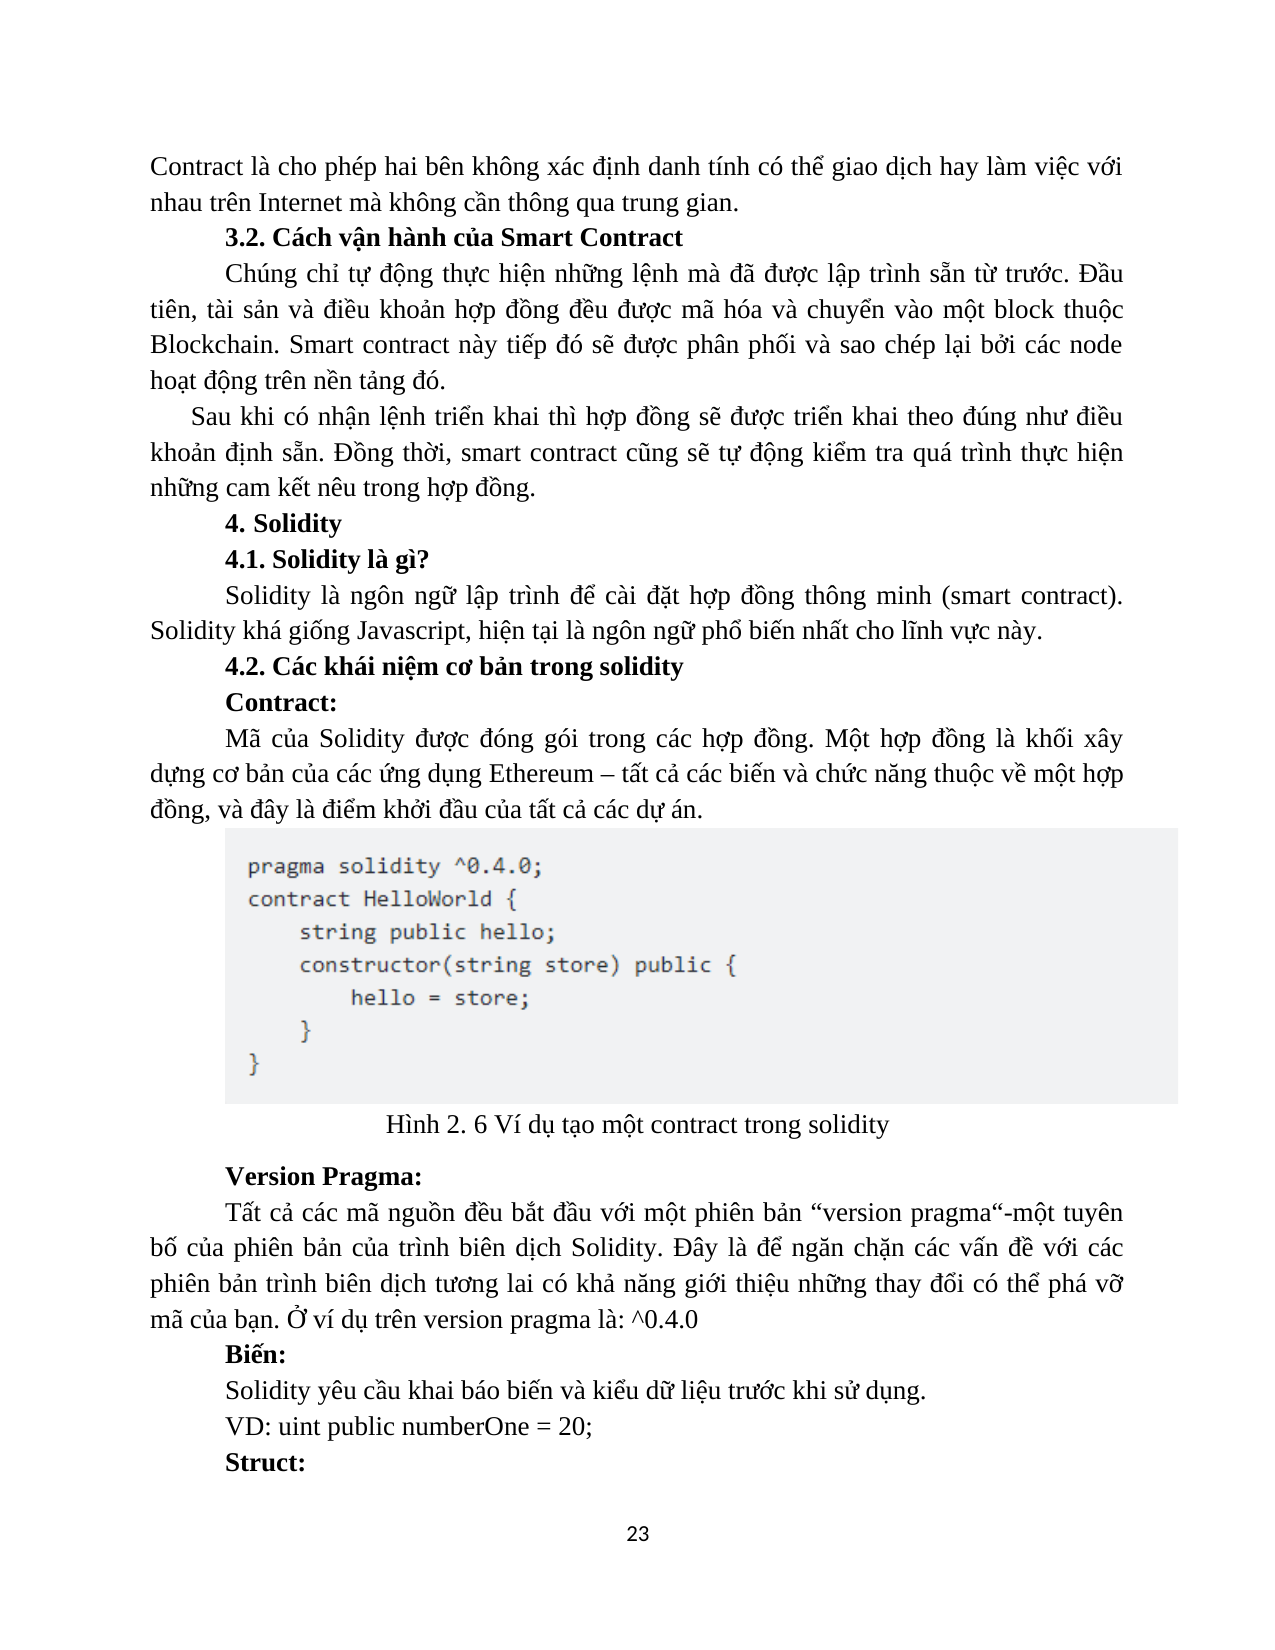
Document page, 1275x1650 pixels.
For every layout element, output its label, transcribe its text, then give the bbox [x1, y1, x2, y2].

text Biến: [150, 1339, 1125, 1370]
text Solidity yêu cầu khai báo biến và kiểu dữ liệu trước khi sử dụng. [150, 1374, 1125, 1406]
text Tất cả các mã nguồn đều bắt đầu với một phiên bản “version pragma“-một tuyên bố của phiên bản của trình biên dịch Solidity. Đây là để ngăn chặn các vấn đề với các phiên bản trình biên dịch tương lai có khả năng giới thiệu những thay đổi có thể phá vỡ mã của bạn. Ở ví dụ trên version pragma là: ^0.4.0 [150, 1196, 1125, 1334]
list Solidity [225, 507, 1125, 538]
text Struct: [150, 1446, 1125, 1477]
text Hình 2. 6 Ví dụ tạo một contract trong solidity [150, 1108, 1125, 1139]
text Mã của Solidity được đóng gói trong các hợp đồng. Một hợp đồng là khối xây dựng cơ bản của các ứng dụng Ethereum – tất cả các biến và chức năng thuộc về một hợp đồng, và đây là điểm khởi đầu của tất cả các dự án. [150, 722, 1125, 824]
text VD: uint public numberOne = 20; [150, 1410, 1125, 1441]
text Chúng chỉ tự động thực hiện những lệnh mà đã được lập trình sẵn từ trước. Đầu tiên, tài sản và điều khoản hợp đồng đều được mã hóa và chuyển vào một block thuộc Blockchain. Smart contract này tiếp đó sẽ được phân phối và sao chép lại bởi các node hoạt động trên nền tảng đó. [150, 257, 1125, 396]
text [150, 150, 1125, 217]
text Contract: [225, 686, 1125, 717]
text Solidity là ngôn ngữ lập trình để cài đặt hợp đồng thông minh (smart contract). Solidity khá giống Javascript, hiện tại là ngôn ngữ phổ biến nhất cho lĩnh vực này. [150, 579, 1125, 646]
picture [225, 828, 1179, 1104]
list Các khái niệm cơ bản trong solidity [225, 650, 1125, 681]
list Cách vận hành của Smart Contract [225, 221, 1125, 253]
list Solidity là gì? [225, 543, 1125, 574]
text Sau khi có nhận lệnh triển khai thì hợp đồng sẽ được triển khai theo đúng như điều khoản định sẵn. Đồng thời, smart contract cũng sẽ tự động kiểm tra quá trình thực hiện những cam kết nêu trong hợp đồng. [150, 400, 1125, 503]
text Version Pragma: [150, 1160, 1125, 1191]
